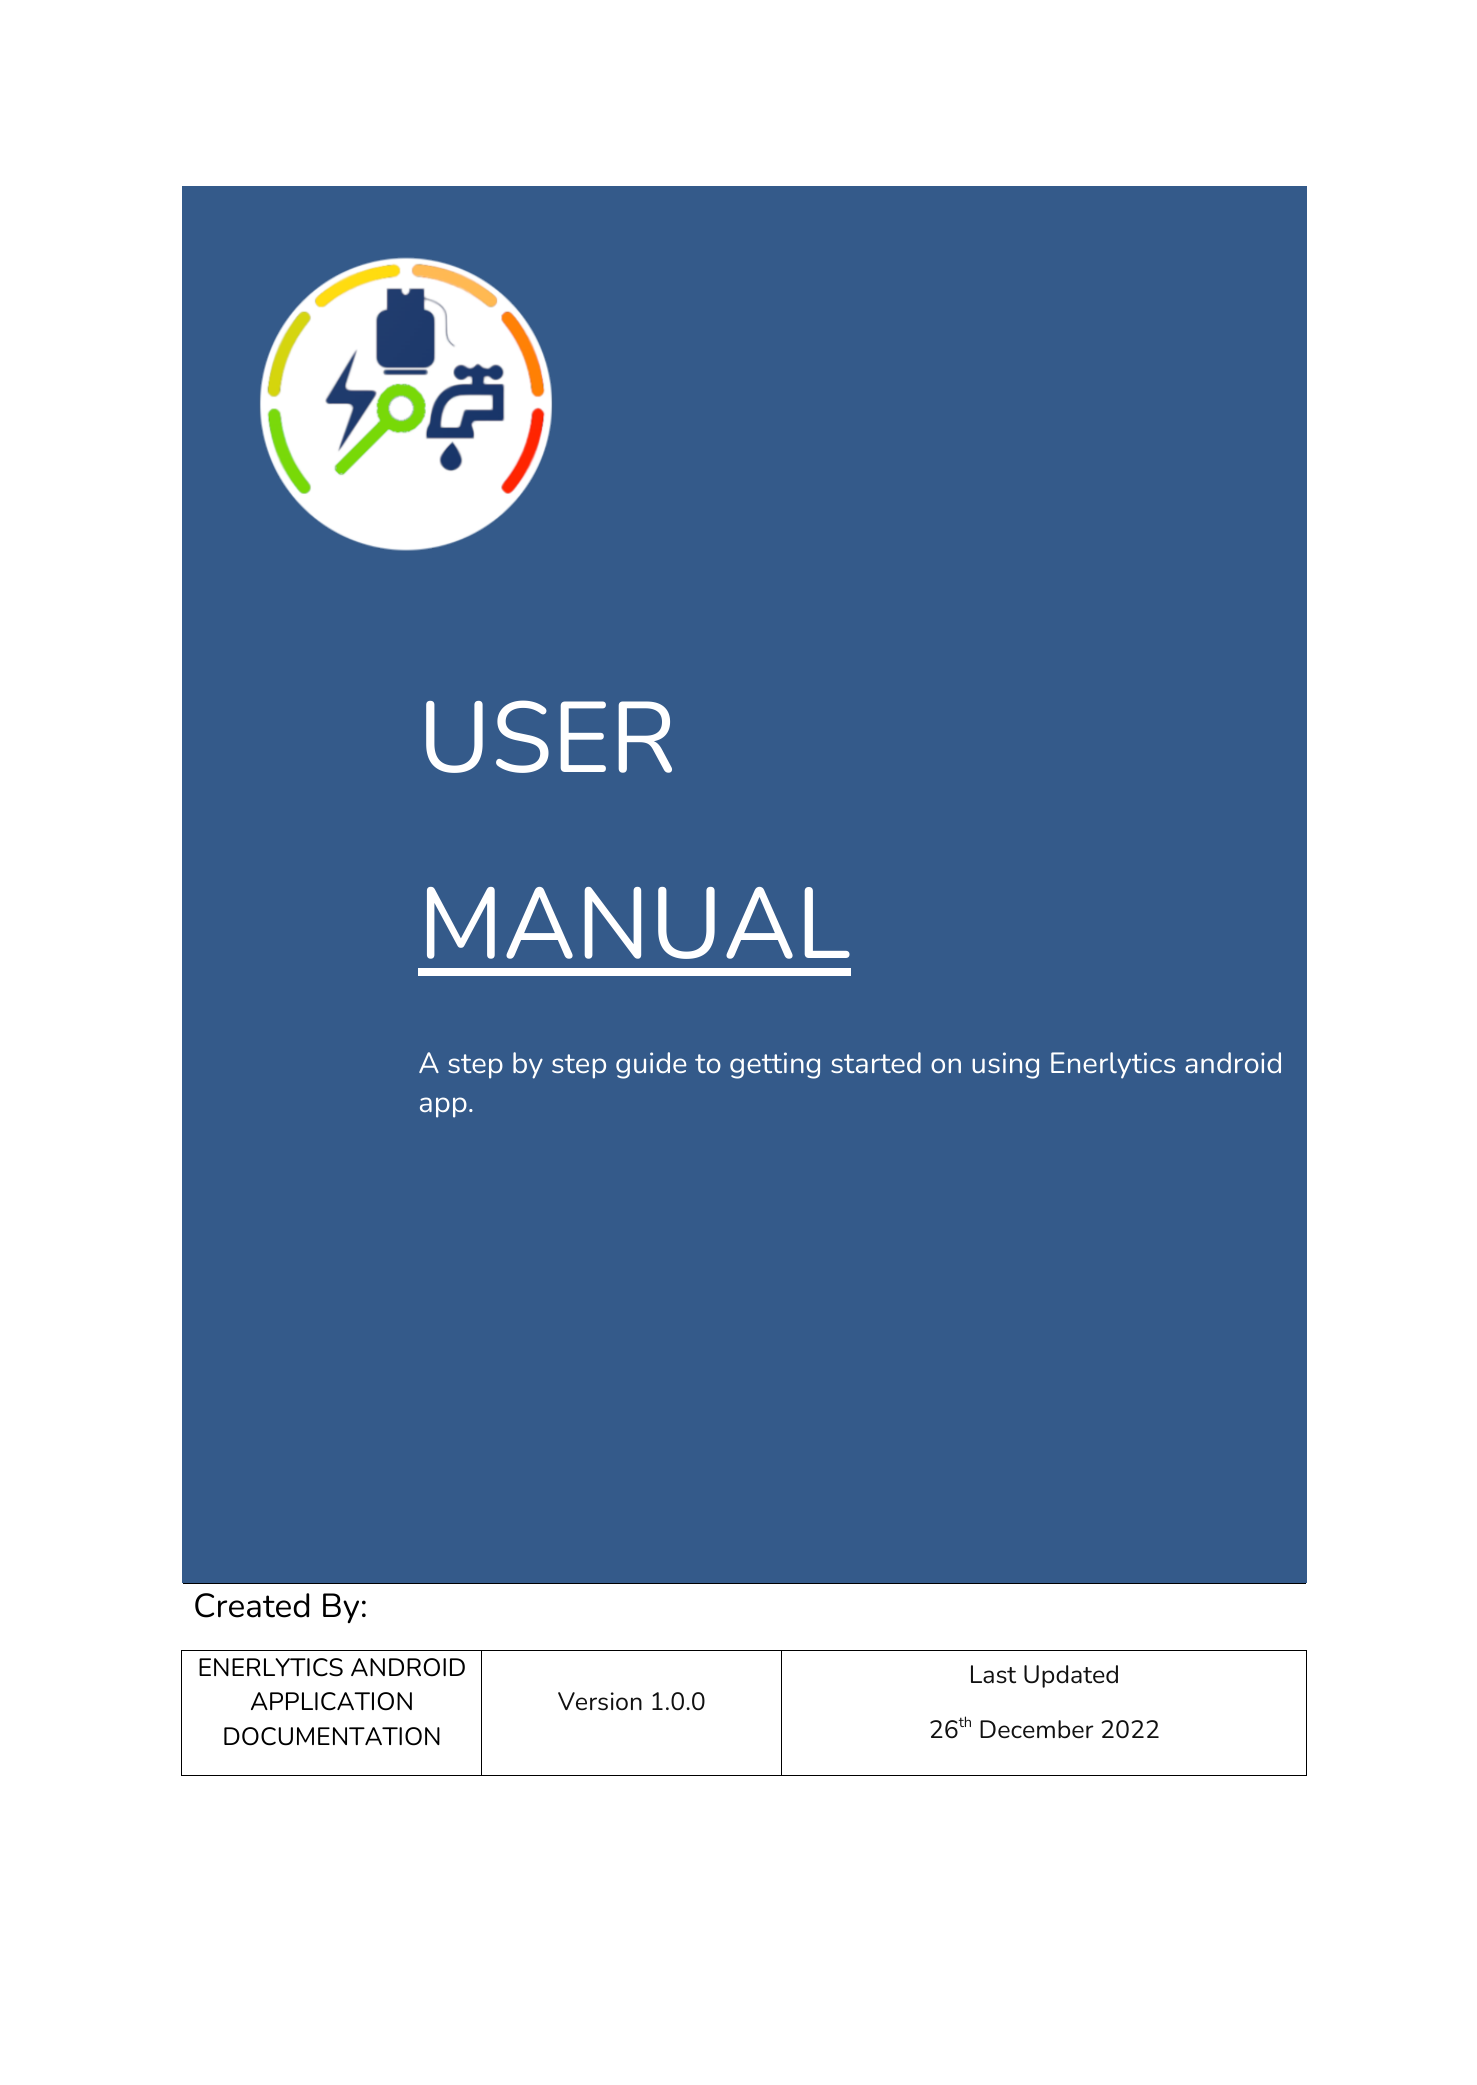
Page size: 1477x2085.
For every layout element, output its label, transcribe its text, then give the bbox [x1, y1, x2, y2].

table_cell Last Updated 26th December 2022 [782, 1651, 1306, 1774]
table_header USER MANUAL A step by step guide to getting started on using Enerlytics android app. [182, 186, 1307, 1583]
table_cell ENERLYTICS ANDROID APPLICATION DOCUMENTATION [182, 1651, 481, 1774]
picture [180, 178, 632, 630]
table_cell Created By: [182, 1583, 1307, 1650]
table_cell Version 1.0.0 [482, 1651, 781, 1774]
